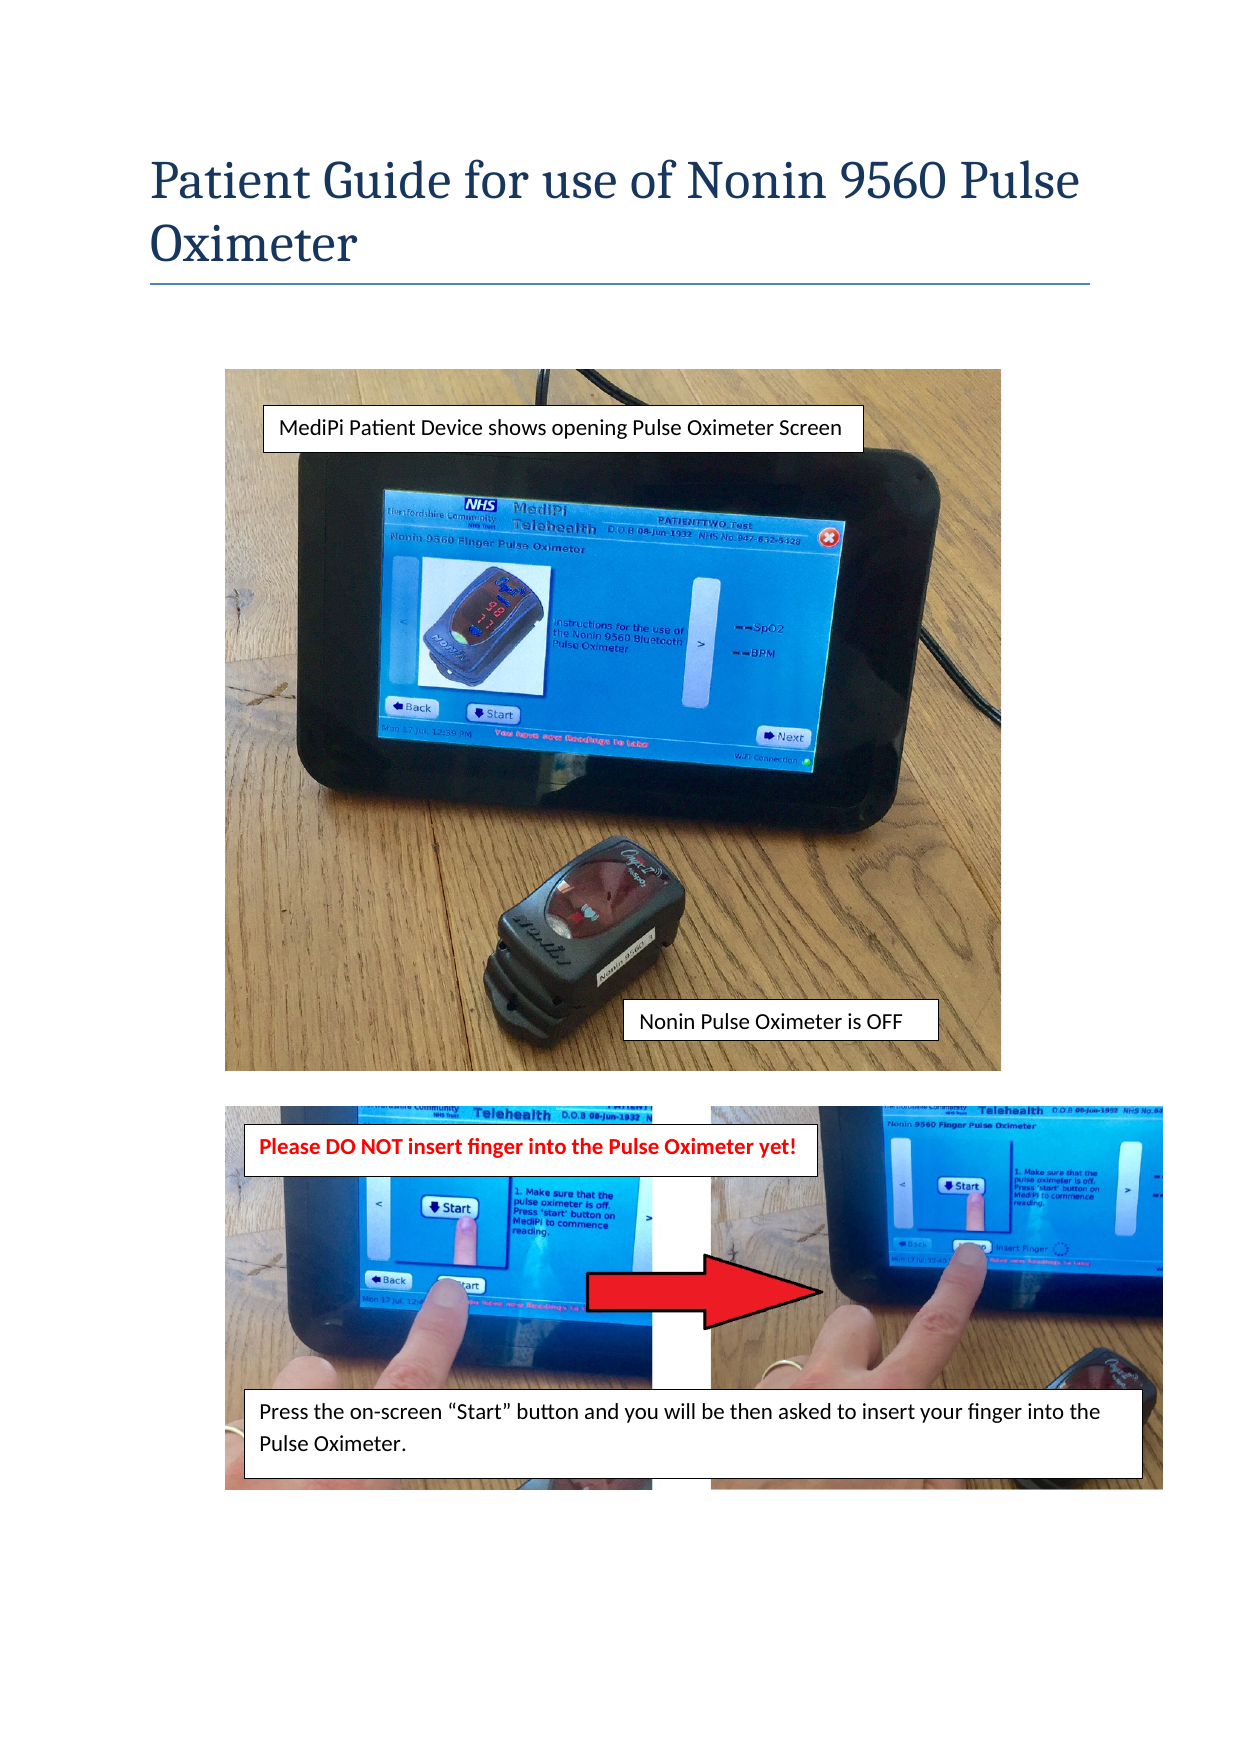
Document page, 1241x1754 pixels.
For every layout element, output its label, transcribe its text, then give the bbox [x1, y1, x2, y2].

picture [1025, 1170, 1044, 1175]
title Patient Guide for use of Nonin 9560 Pulse Oximeter [150, 150, 1090, 283]
picture [969, 1123, 992, 1128]
picture [546, 1219, 555, 1226]
picture [571, 1211, 601, 1218]
picture [526, 1189, 549, 1196]
picture [605, 1214, 615, 1219]
picture [577, 1192, 594, 1198]
picture [597, 1202, 608, 1209]
picture [544, 1210, 567, 1217]
picture [542, 1201, 581, 1207]
picture [554, 1192, 573, 1197]
picture [599, 1193, 613, 1199]
picture [558, 1221, 608, 1229]
picture [915, 1122, 936, 1128]
picture [225, 1106, 1163, 1490]
picture [225, 369, 1002, 1071]
